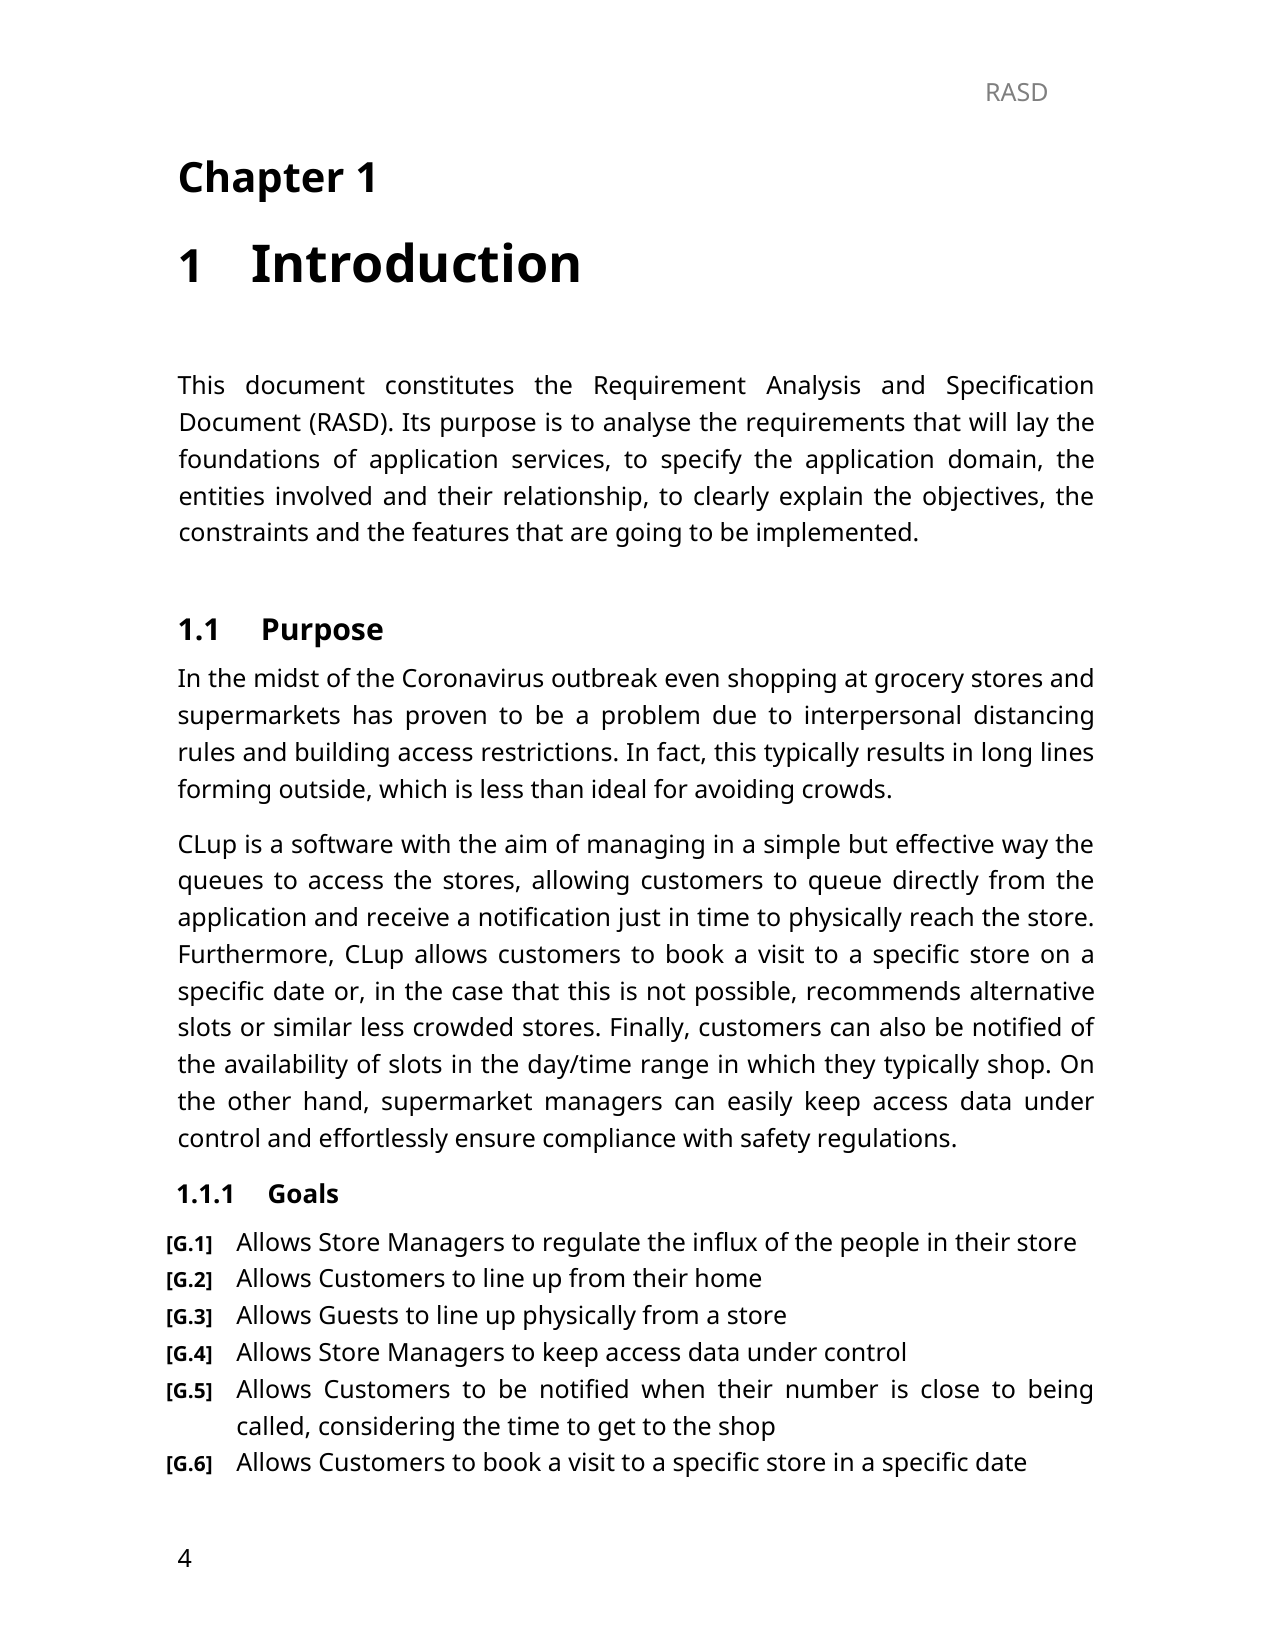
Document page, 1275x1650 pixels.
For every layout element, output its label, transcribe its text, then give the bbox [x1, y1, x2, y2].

list Allows Customers to line up from their home [213, 1261, 1096, 1295]
list Allows Store Managers to regulate the influx of the people in their store [213, 1224, 1096, 1258]
subtitle Goals [176, 1175, 1096, 1211]
list Allows Customers to book a visit to a specific store in a specific date [213, 1445, 1096, 1479]
text In the midst of the Coronavirus outbreak even shopping at grocery stores and supermarkets has proven to be a problem due to interpersonal distancing rules and building access restrictions. In fact, this typically results in long lines forming outside, which is less than ideal for avoiding crowds. [177, 661, 1096, 805]
list Allows Guests to line up physically from a store [213, 1298, 1096, 1332]
subtitle 1 Introduction [177, 227, 1096, 298]
text This document constitutes the Requirement Analysis and Specification Document (RASD). Its purpose is to analyse the requirements that will lay the foundations of application services, to specify the application domain, the entities involved and their relationship, to clearly explain the objectives, the constraints and the features that are going to be implemented. [177, 368, 1096, 549]
text Chapter 1 [177, 148, 1096, 204]
subtitle Purpose [177, 608, 1096, 649]
text CLup is a software with the aim of managing in a simple but effective way the queues to access the stores, allowing customers to queue directly from the application and receive a notification just in time to physically reach the store. Furthermore, CLup allows customers to book a visit to a specific store on a specific date or, in the case that this is not possible, recommends alternative slots or similar less crowded stores. Finally, customers can also be notified of the availability of slots in the day/time range in which they typically shop. On the other hand, supermarket managers can easily keep access data under control and effortlessly ensure compliance with safety regulations. [177, 826, 1096, 1154]
list Allows Customers to be notified when their number is close to being called, considering the time to get to the shop [213, 1371, 1096, 1442]
list Allows Store Managers to keep access data under control [213, 1334, 1096, 1369]
